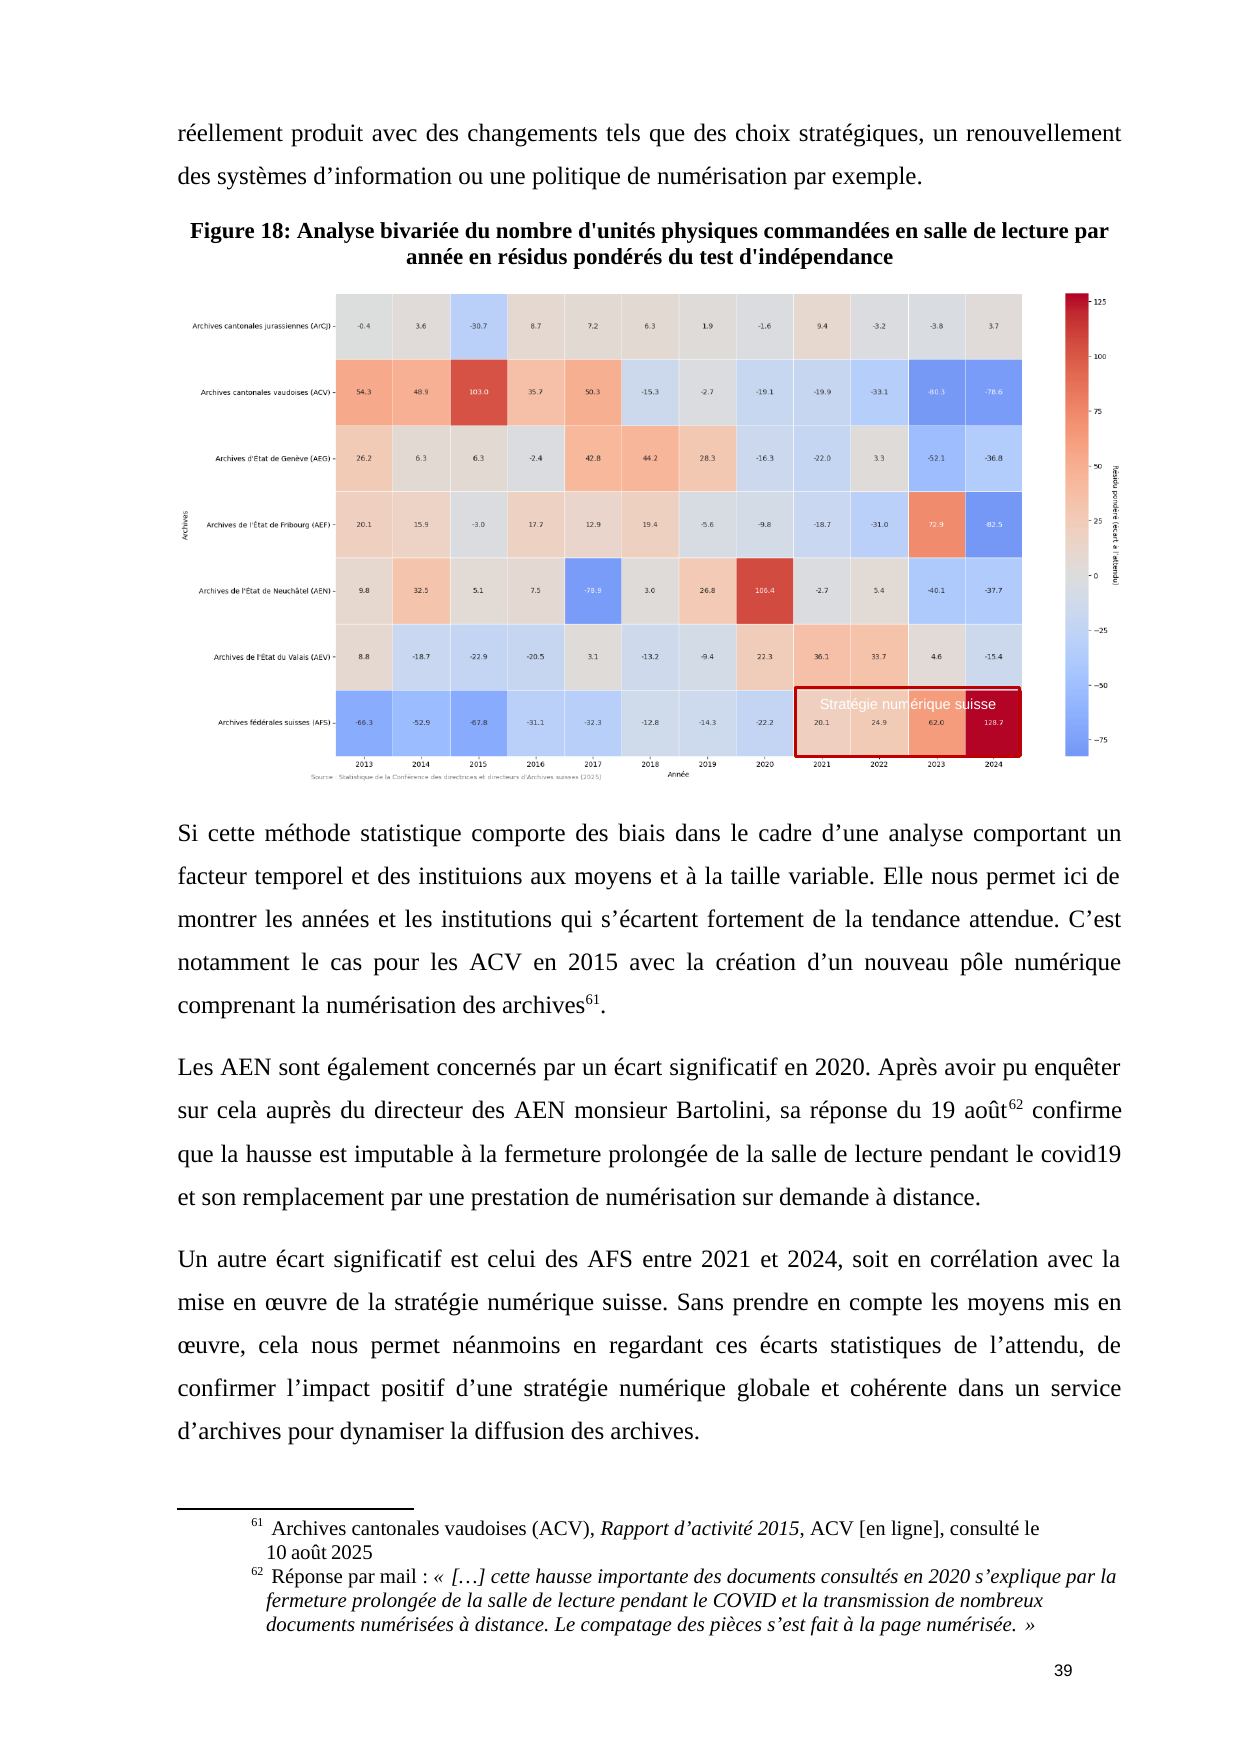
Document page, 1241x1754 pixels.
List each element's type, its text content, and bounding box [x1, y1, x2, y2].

text Si cette méthode statistique comporte des biais dans le cadre d’une analyse comportant un facteur temporel et des instituions aux moyens et à la taille variable. Elle nous permet ici de montrer les années et les institutions qui s’écartent fortement de la tendance attendue. C’est notamment le cas pour les ACV en 2015 avec la création d’un nouveau pôle numérique comprenant la numérisation des archives. [177, 818, 1122, 1019]
picture [177, 288, 1123, 785]
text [177, 118, 1122, 190]
text Les AEN sont également concernés par un écart significatif en 2020. Après avoir pu enquêter sur cela auprès du directeur des AEN monsieur Bartolini, sa réponse du 19 août confirme que la hausse est imputable à la fermeture prolongée de la salle de lecture pendant le covid19 et son remplacement par une prestation de numérisation sur demande à distance. [177, 1052, 1122, 1211]
text Un autre écart significatif est celui des AFS entre 2021 et 2024, soit en corrélation avec la mise en œuvre de la stratégie numérique suisse. Sans prendre en compte les moyens mis en œuvre, cela nous permet néanmoins en regardant ces écarts statistiques de l’attendu, de confirmer l’impact positif d’une stratégie numérique globale et cohérente dans un service d’archives pour dynamiser la diffusion des archives. [177, 1244, 1122, 1445]
text Figure 18: Analyse bivariée du nombre d'unités physiques commandées en salle de lecture par année en résidus pondérés du test d'indépendance [177, 217, 1122, 269]
